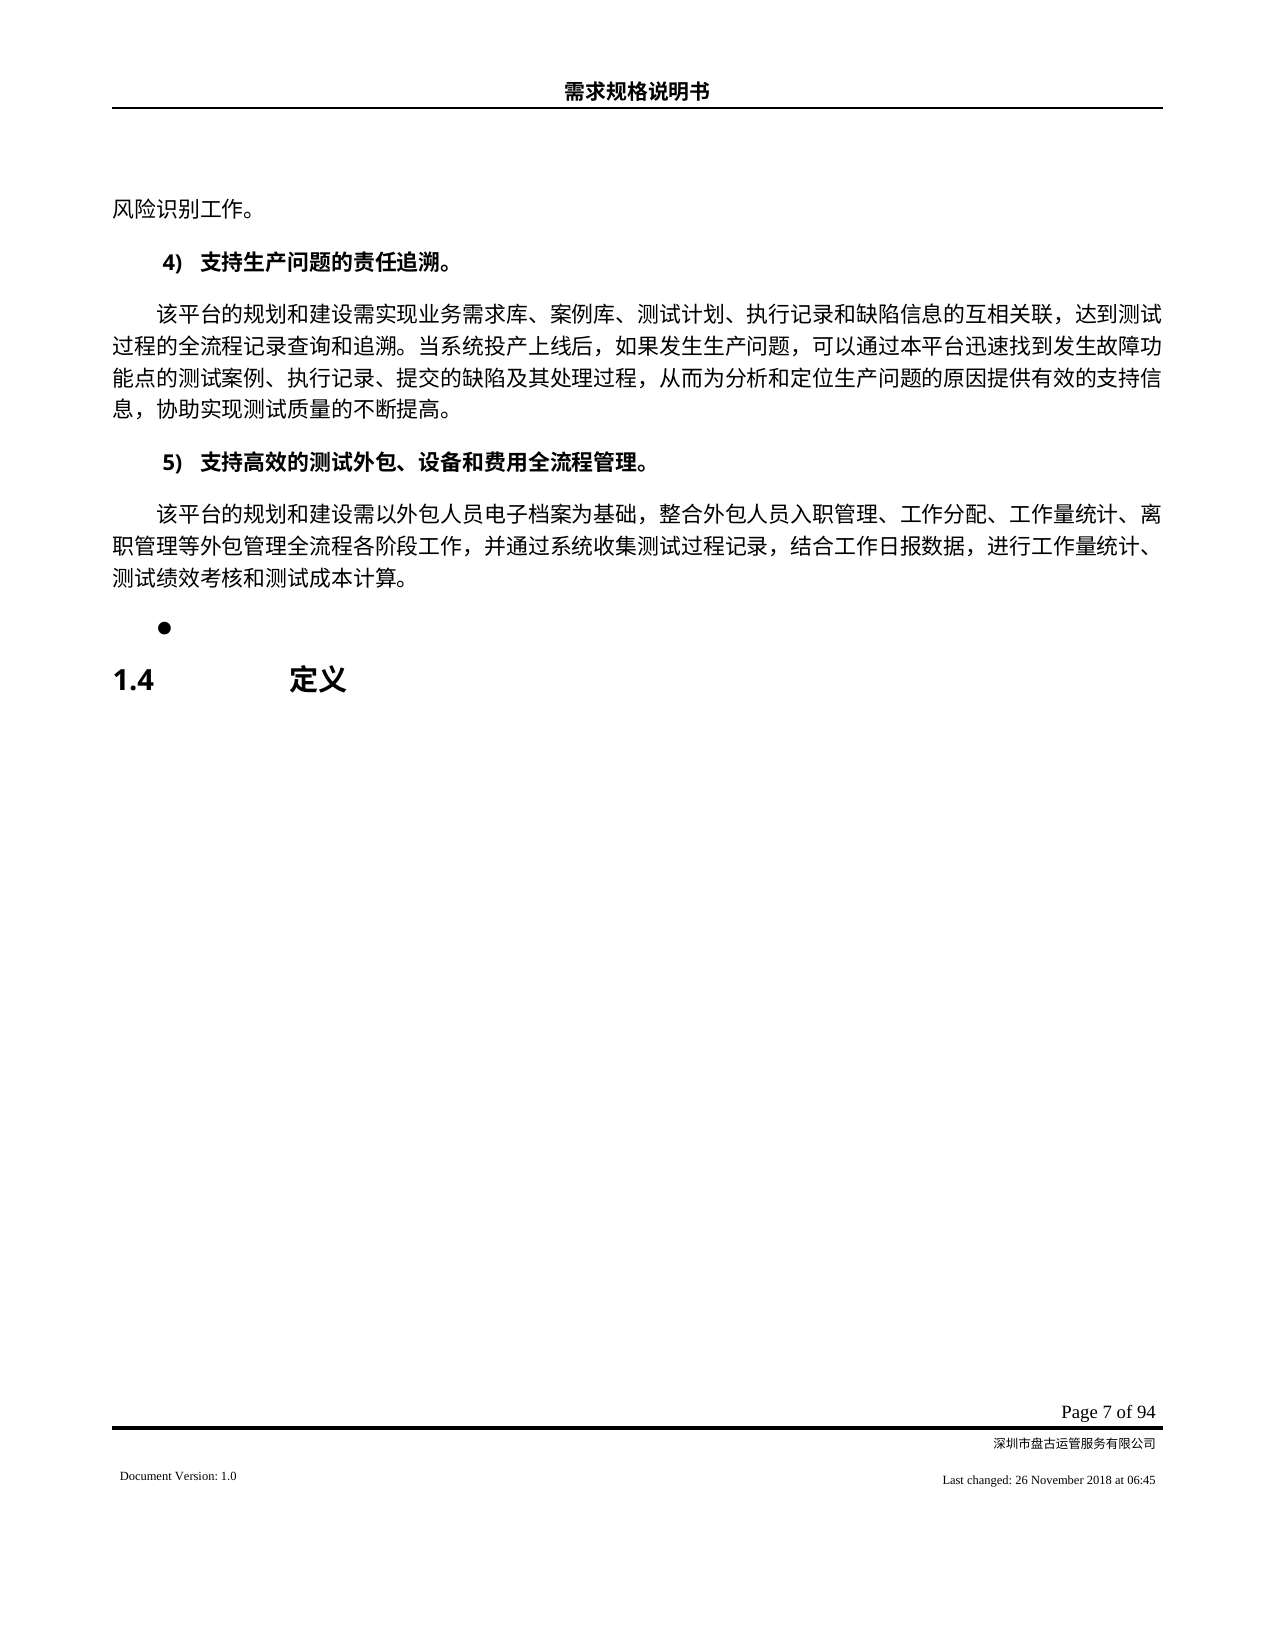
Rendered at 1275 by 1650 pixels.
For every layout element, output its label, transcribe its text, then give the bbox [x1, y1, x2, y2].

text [112, 192, 1163, 224]
text 该平台的规划和建设需以外包人员电子档案为基础，整合外包人员入职管理、工作分配、工作量统计、离职管理等外包管理全流程各阶段工作，并通过系统收集测试过程记录，结合工作日报数据，进行工作量统计、测试绩效考核和测试成本计算。 [112, 497, 1163, 592]
subtitle 定义 [112, 659, 1163, 699]
list 支持生产问题的责任追溯。 [162, 245, 1163, 276]
text 该平台的规划和建设需实现业务需求库、案例库、测试计划、执行记录和缺陷信息的互相关联，达到测试过程的全流程记录查询和追溯。当系统投产上线后，如果发生生产问题，可以通过本平台迅速找到发生故障功能点的测试案例、执行记录、提交的缺陷及其处理过程，从而为分析和定位生产问题的原因提供有效的支持信息，协助实现测试质量的不断提高。 [112, 297, 1163, 424]
list 支持高效的测试外包、设备和费用全流程管理。 [162, 445, 1163, 477]
